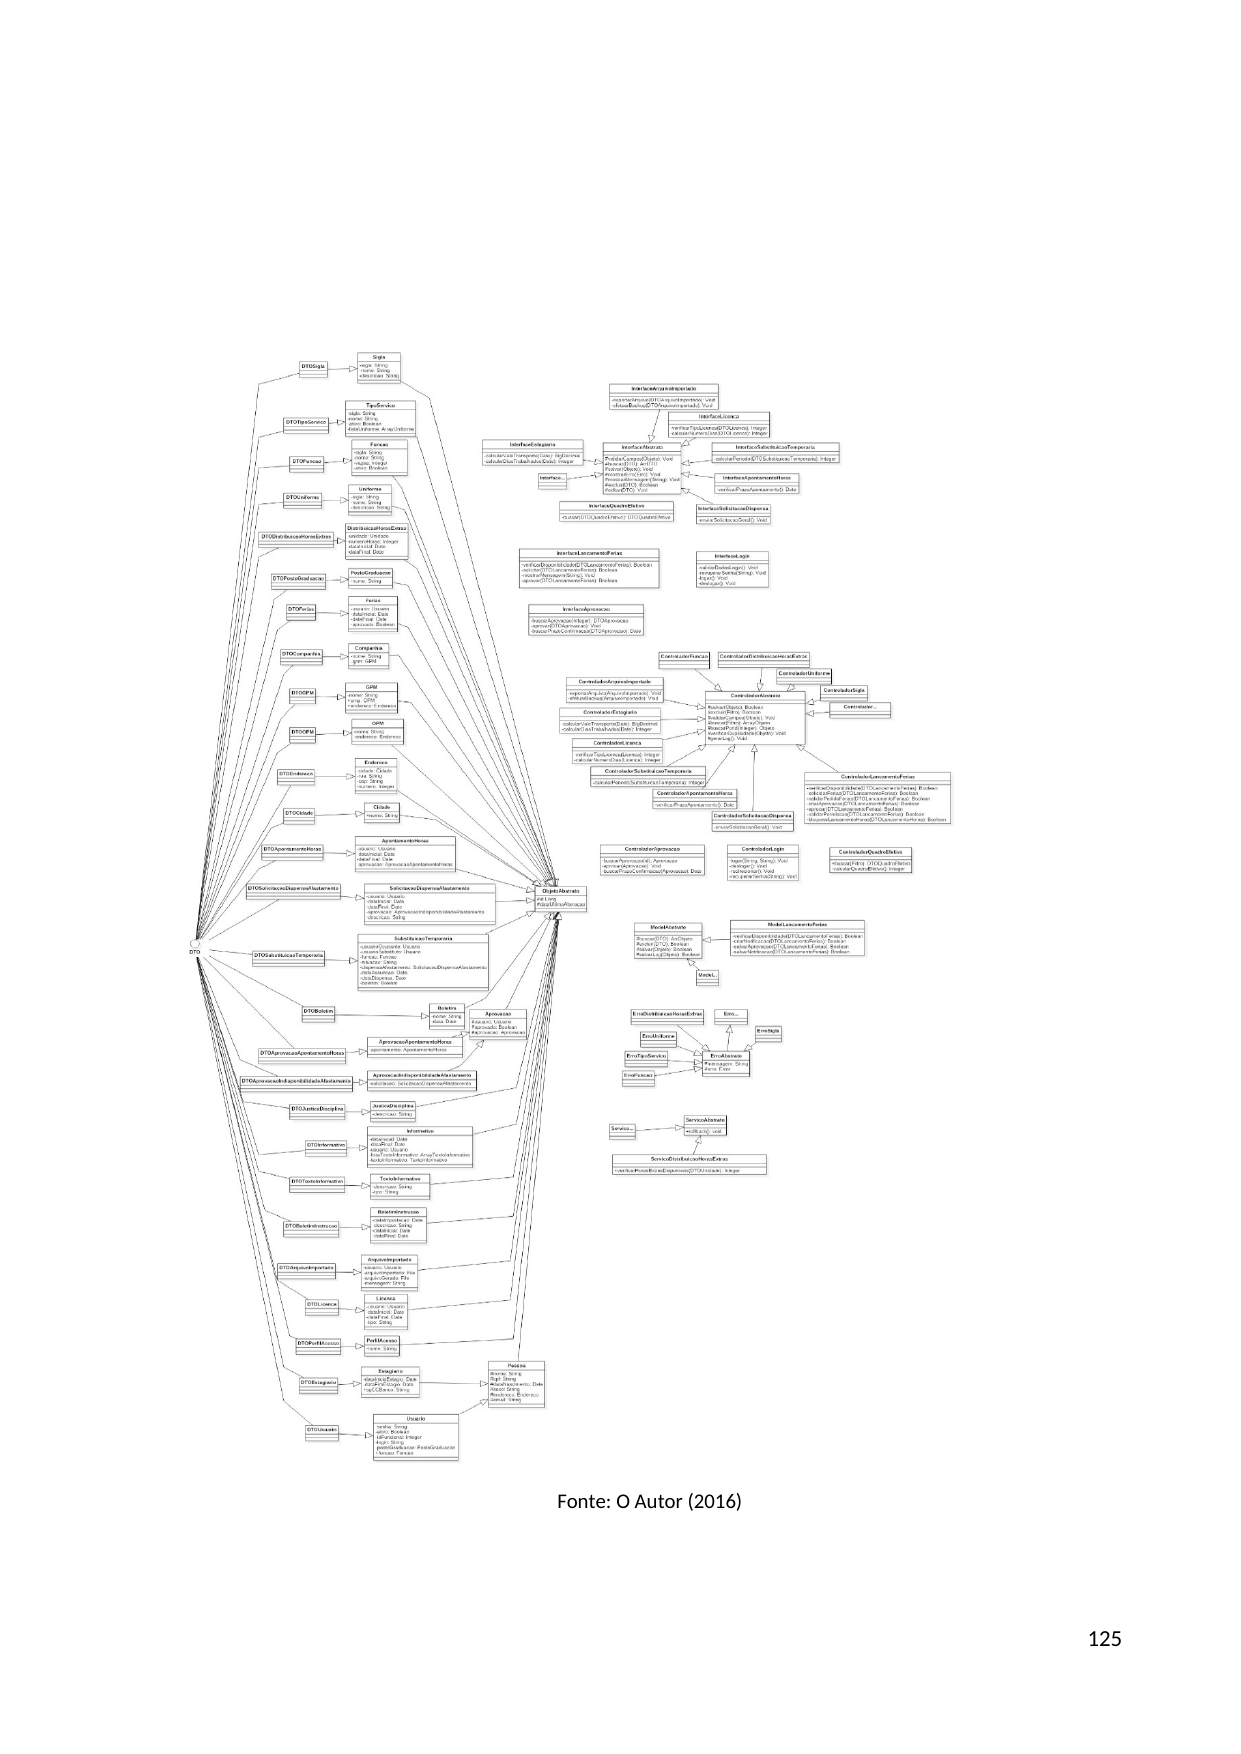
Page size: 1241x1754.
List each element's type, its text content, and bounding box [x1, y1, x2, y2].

text Fonte: O Autor (2016) [177, 1488, 1122, 1513]
picture [177, 349, 966, 1474]
